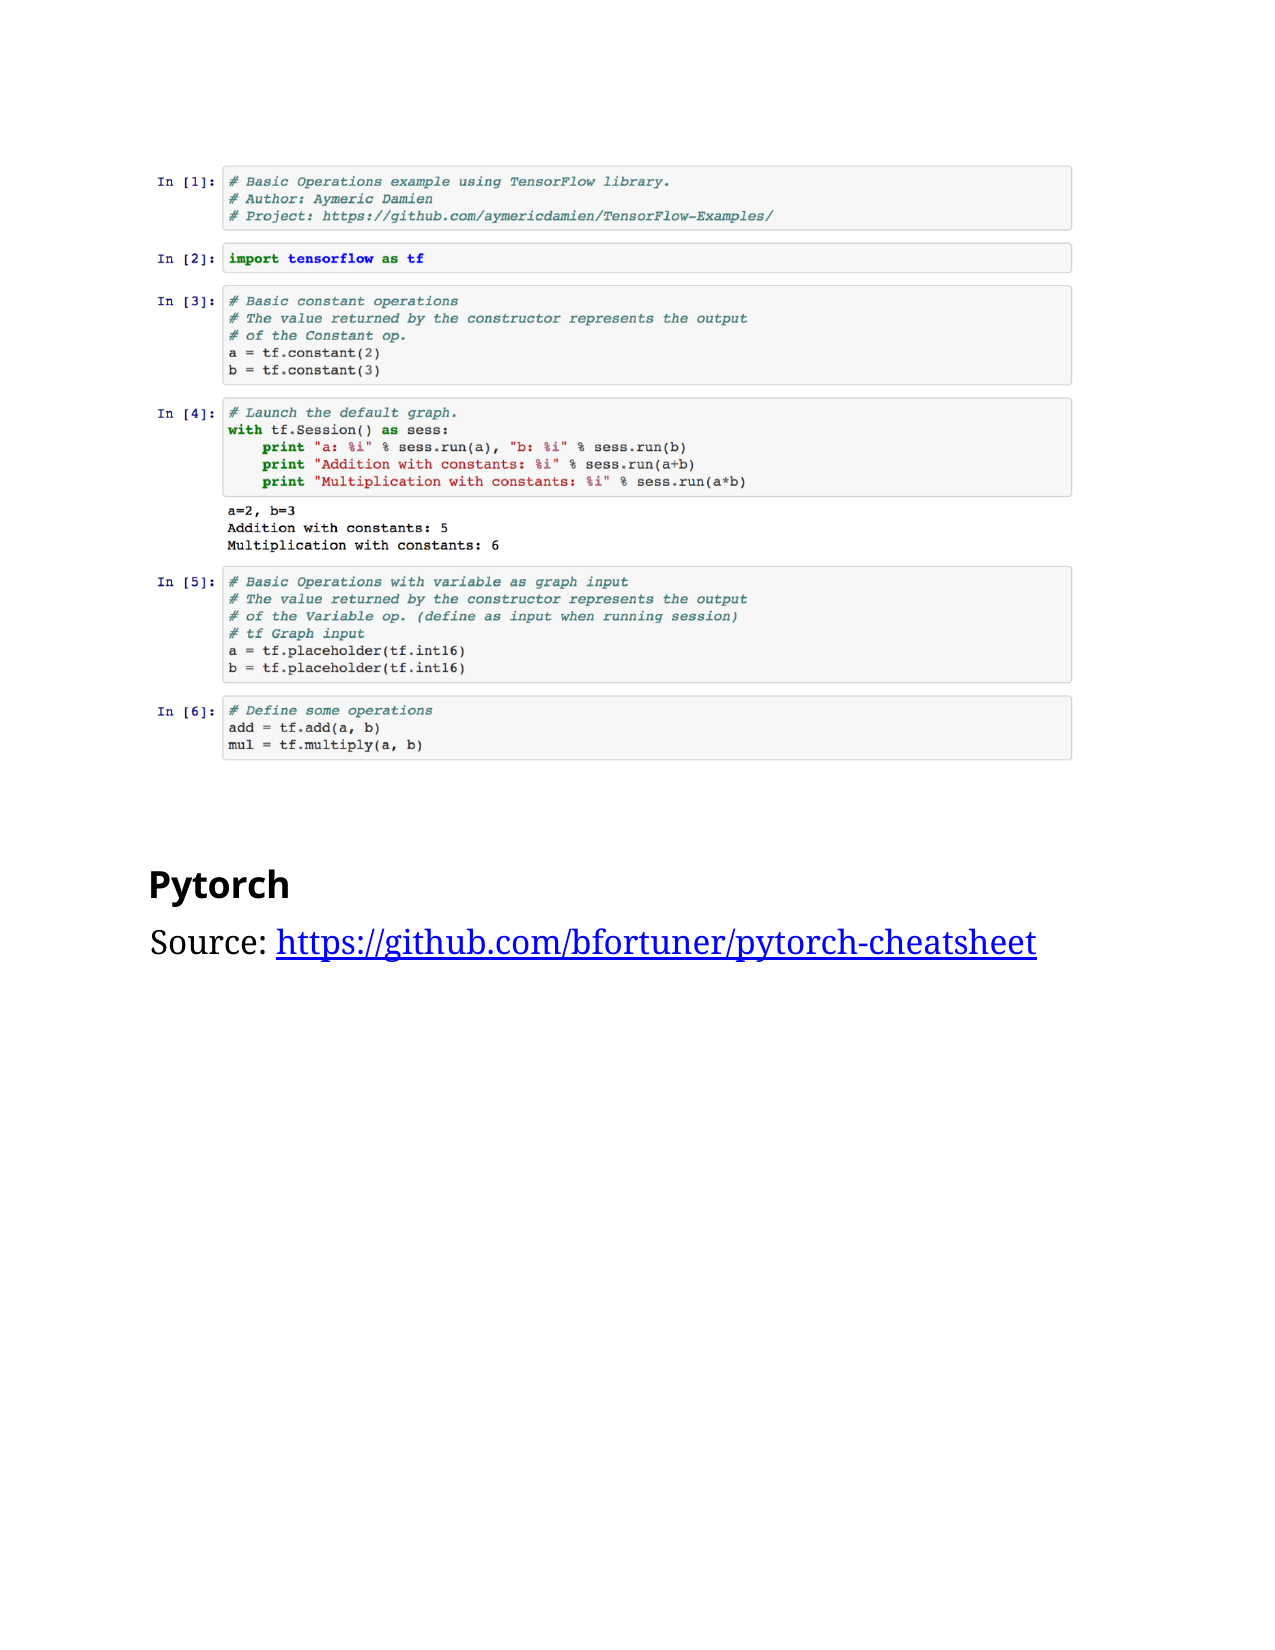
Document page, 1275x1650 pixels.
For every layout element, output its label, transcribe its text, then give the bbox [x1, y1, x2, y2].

text Pytorch [148, 858, 1125, 909]
picture [150, 150, 1096, 770]
text Source: https://github.com/bfortuner/pytorch-cheatsheet [150, 919, 1125, 964]
